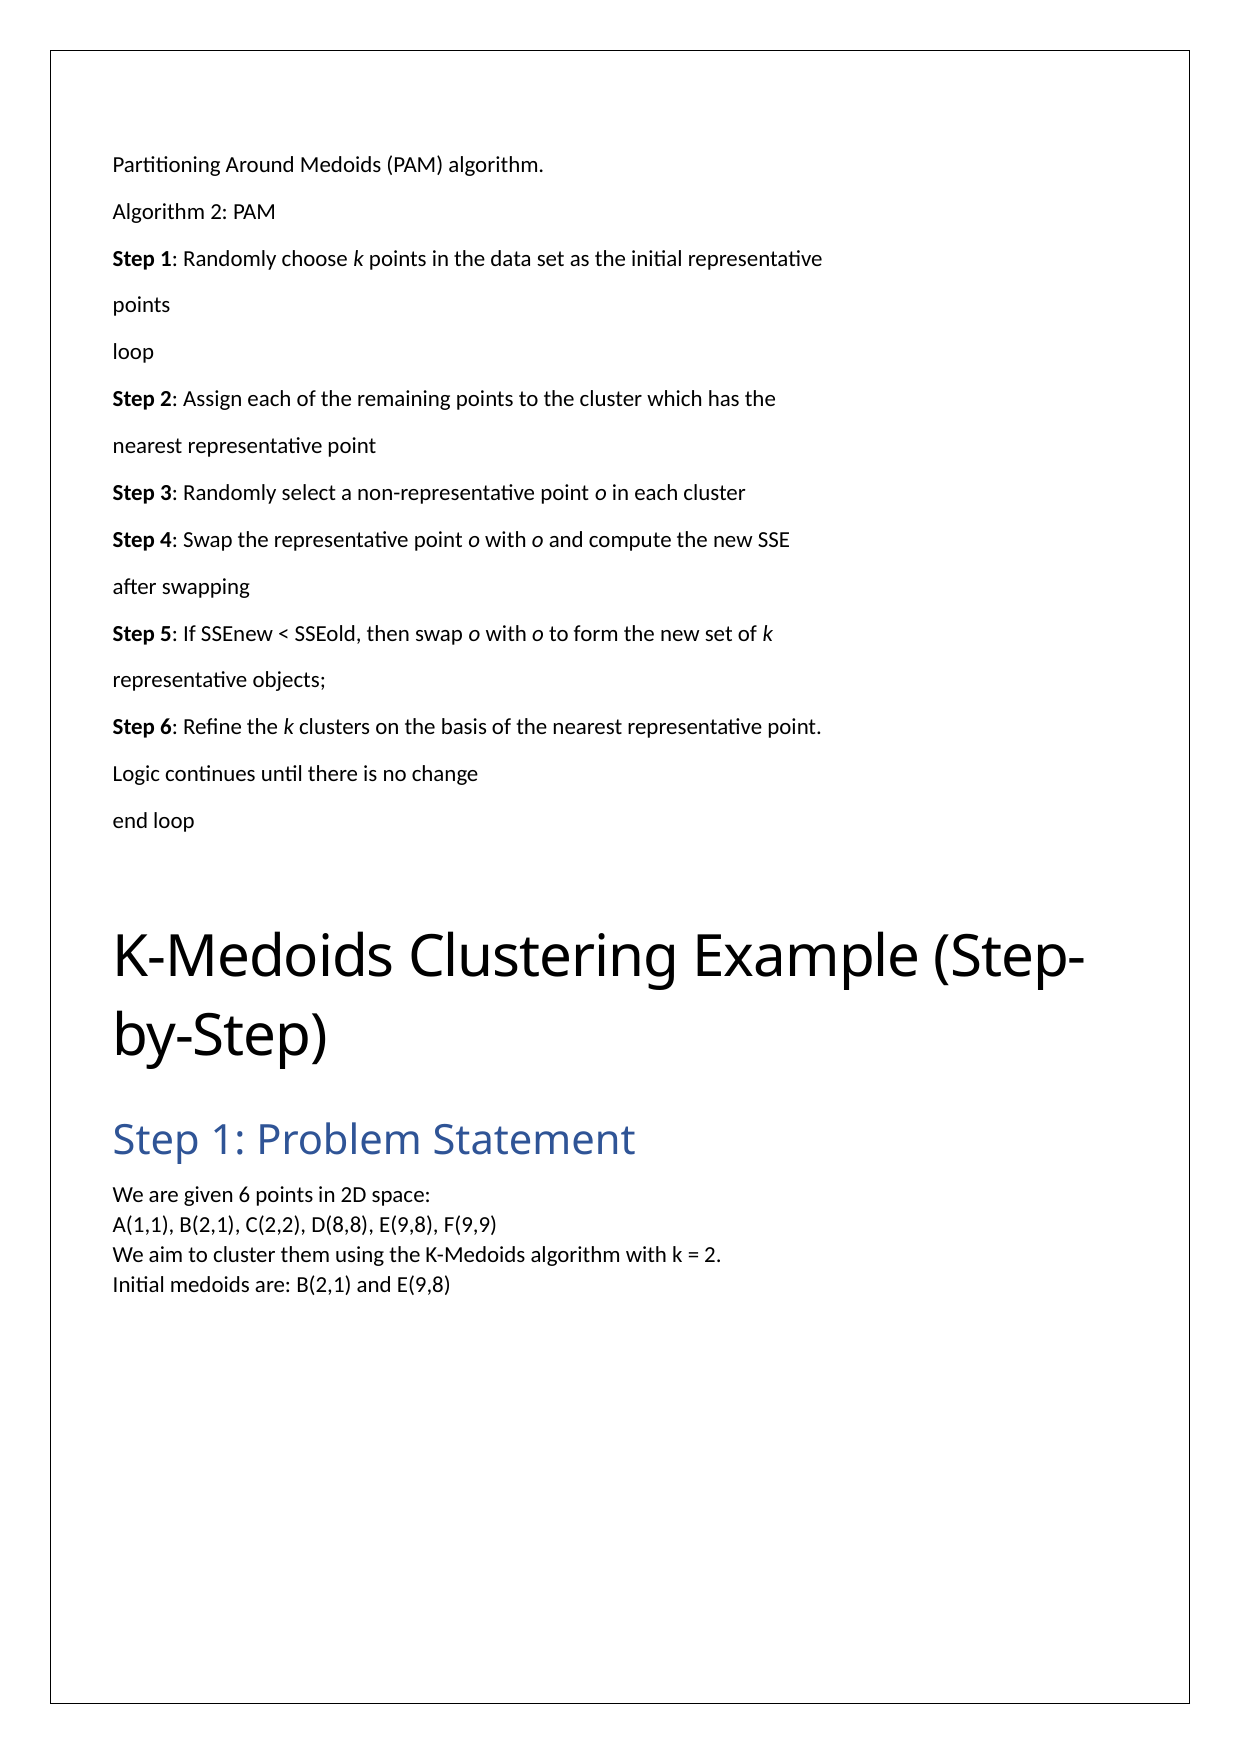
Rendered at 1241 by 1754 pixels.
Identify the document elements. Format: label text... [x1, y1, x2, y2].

text Step 1: Randomly choose k points in the data set as the initial representative [112, 244, 1128, 272]
text Step 3: Randomly select a non-representative point o in each cluster [112, 478, 1128, 506]
text end loop [112, 806, 1128, 834]
text points [112, 291, 1128, 319]
text Step 6: Refine the k clusters on the basis of the nearest representative point. [112, 712, 1128, 741]
text representative objects; [112, 666, 1128, 694]
title K-Medoids Clustering Example (Step-by-Step) [112, 914, 1128, 1073]
text Step 4: Swap the representative point o with o and compute the new SSE [112, 525, 1128, 553]
text Partitioning Around Medoids (PAM) algorithm. [112, 150, 1128, 178]
text loop [112, 337, 1128, 366]
text nearest representative point [112, 431, 1128, 459]
text Step 5: If SSEnew < SSEold, then swap o with o to form the new set of k [112, 619, 1128, 647]
text We are given 6 points in 2D space: A(1,1), B(2,1), C(2,2), D(8,8), E(9,8), F(9,9) We aim to cluster them using the K-Medoids algorithm with k = 2. Initial medoids are: B(2,1) and E(9,8) [112, 1180, 1128, 1298]
text after swapping [112, 572, 1128, 600]
text Algorithm 2: PAM [112, 197, 1128, 225]
subtitle Step 1: Problem Statement [112, 1110, 1128, 1167]
text Logic continues until there is no change [112, 759, 1128, 787]
text Step 2: Assign each of the remaining points to the cluster which has the [112, 384, 1128, 412]
